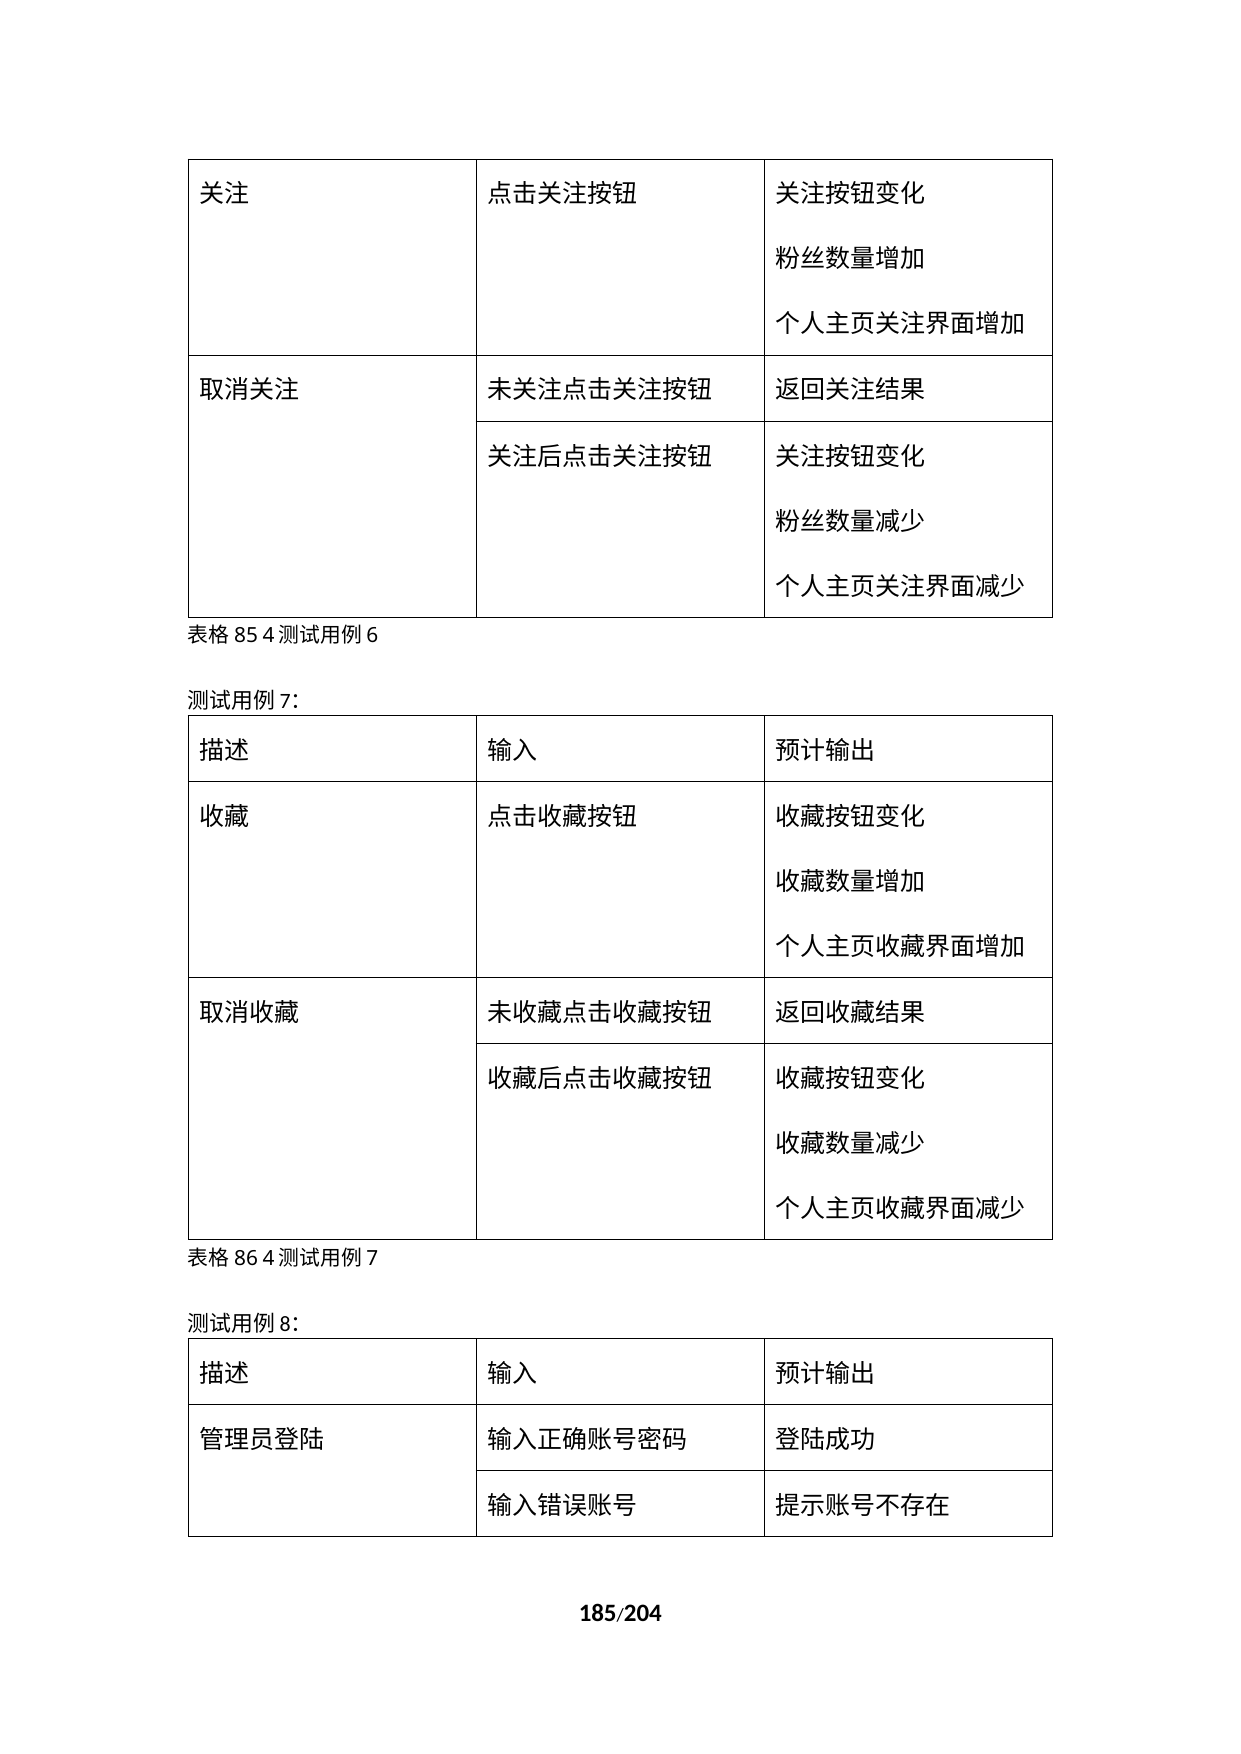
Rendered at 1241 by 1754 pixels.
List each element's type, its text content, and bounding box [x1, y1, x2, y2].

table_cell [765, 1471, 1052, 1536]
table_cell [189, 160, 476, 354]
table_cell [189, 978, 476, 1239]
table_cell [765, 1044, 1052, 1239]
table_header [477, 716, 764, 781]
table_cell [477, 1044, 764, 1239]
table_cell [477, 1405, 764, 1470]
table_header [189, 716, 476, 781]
text 测试用例7： [187, 683, 1053, 715]
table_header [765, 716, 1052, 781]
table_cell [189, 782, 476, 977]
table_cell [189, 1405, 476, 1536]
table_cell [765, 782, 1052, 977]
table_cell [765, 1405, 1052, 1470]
text 表格 86 4测试用例7 [187, 1240, 1053, 1273]
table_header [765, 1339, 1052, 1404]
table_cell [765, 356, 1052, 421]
text 测试用例8： [187, 1305, 1053, 1338]
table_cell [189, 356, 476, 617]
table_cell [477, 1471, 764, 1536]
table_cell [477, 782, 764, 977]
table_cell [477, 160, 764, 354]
text 表格 85 4测试用例6 [187, 618, 1053, 650]
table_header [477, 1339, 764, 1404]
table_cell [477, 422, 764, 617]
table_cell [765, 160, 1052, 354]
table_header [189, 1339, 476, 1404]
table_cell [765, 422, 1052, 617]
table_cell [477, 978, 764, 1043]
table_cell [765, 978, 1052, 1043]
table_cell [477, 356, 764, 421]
